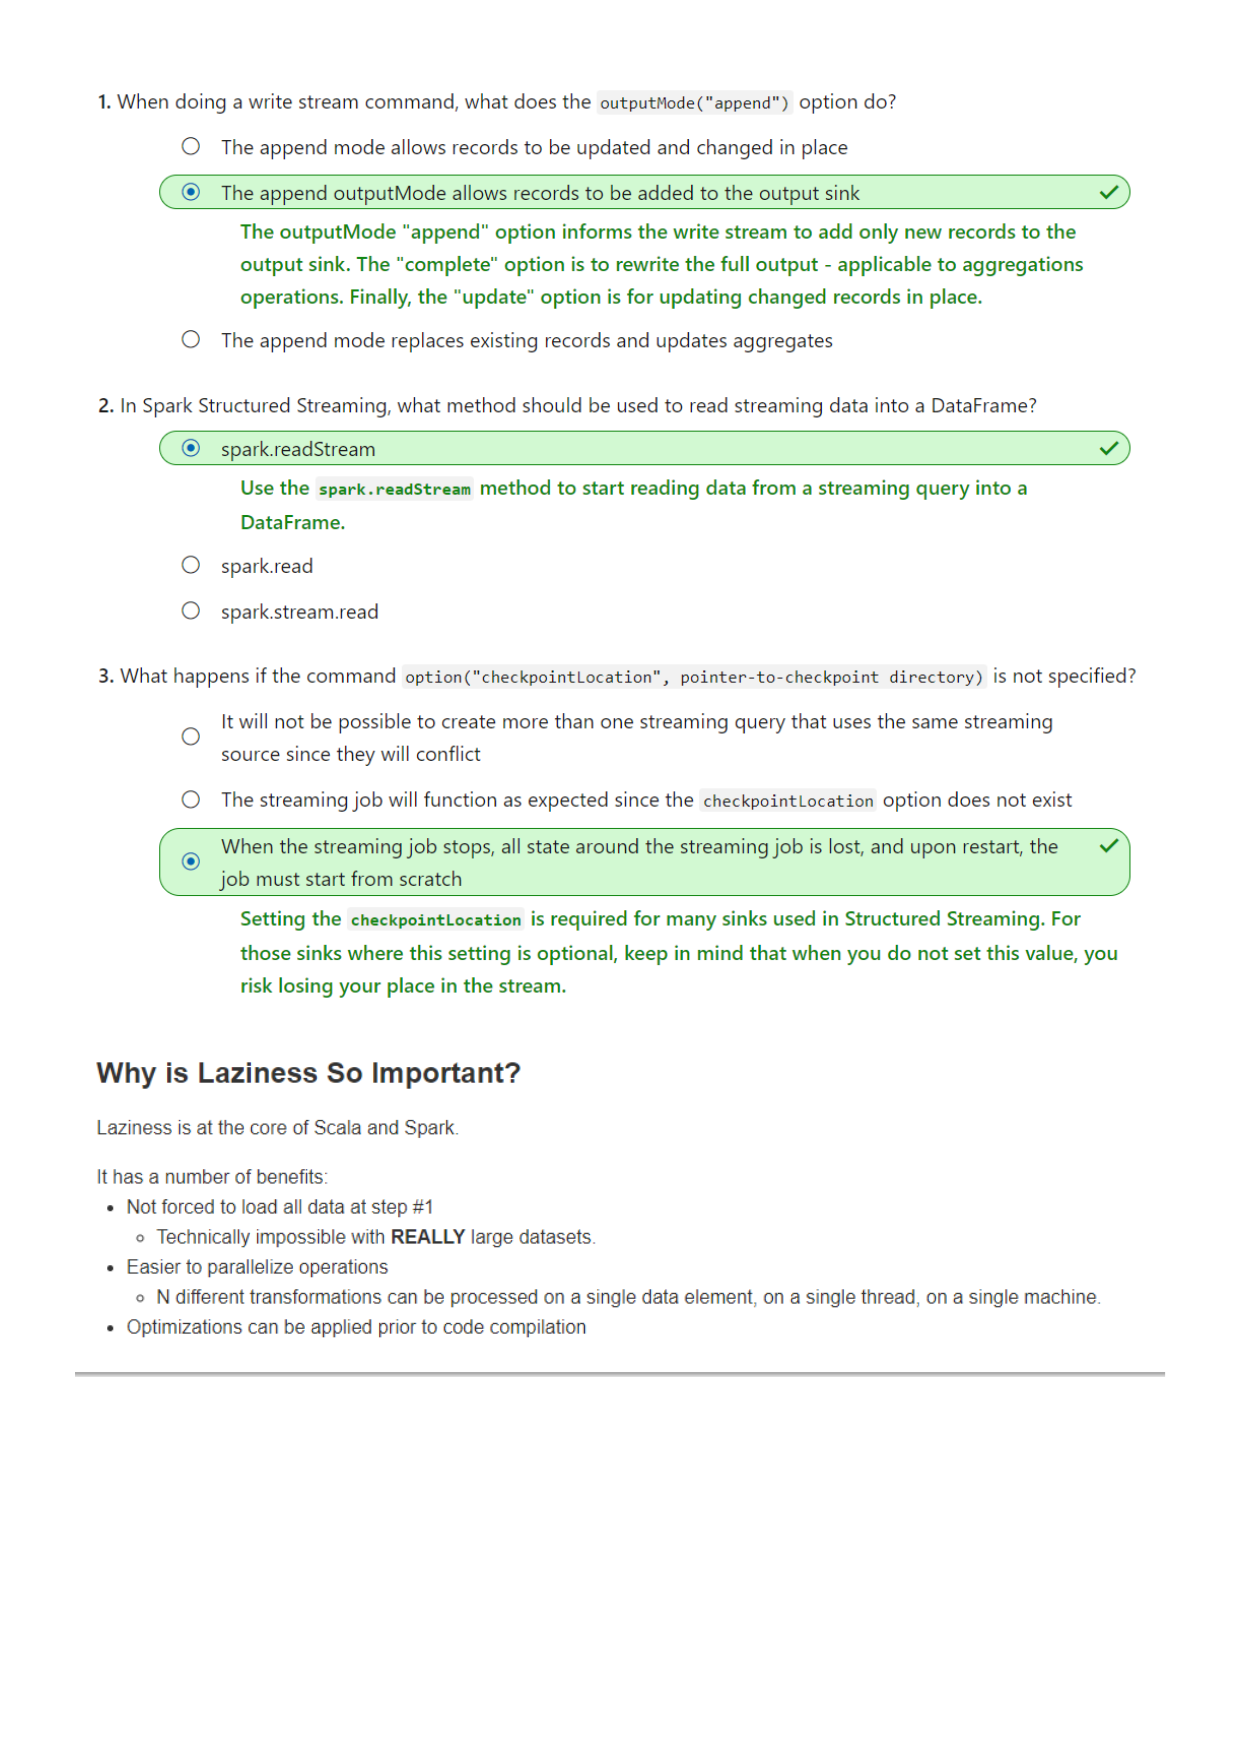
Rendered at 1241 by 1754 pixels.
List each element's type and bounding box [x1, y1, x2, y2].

picture [75, 1037, 1166, 1377]
picture [75, 75, 1166, 1019]
